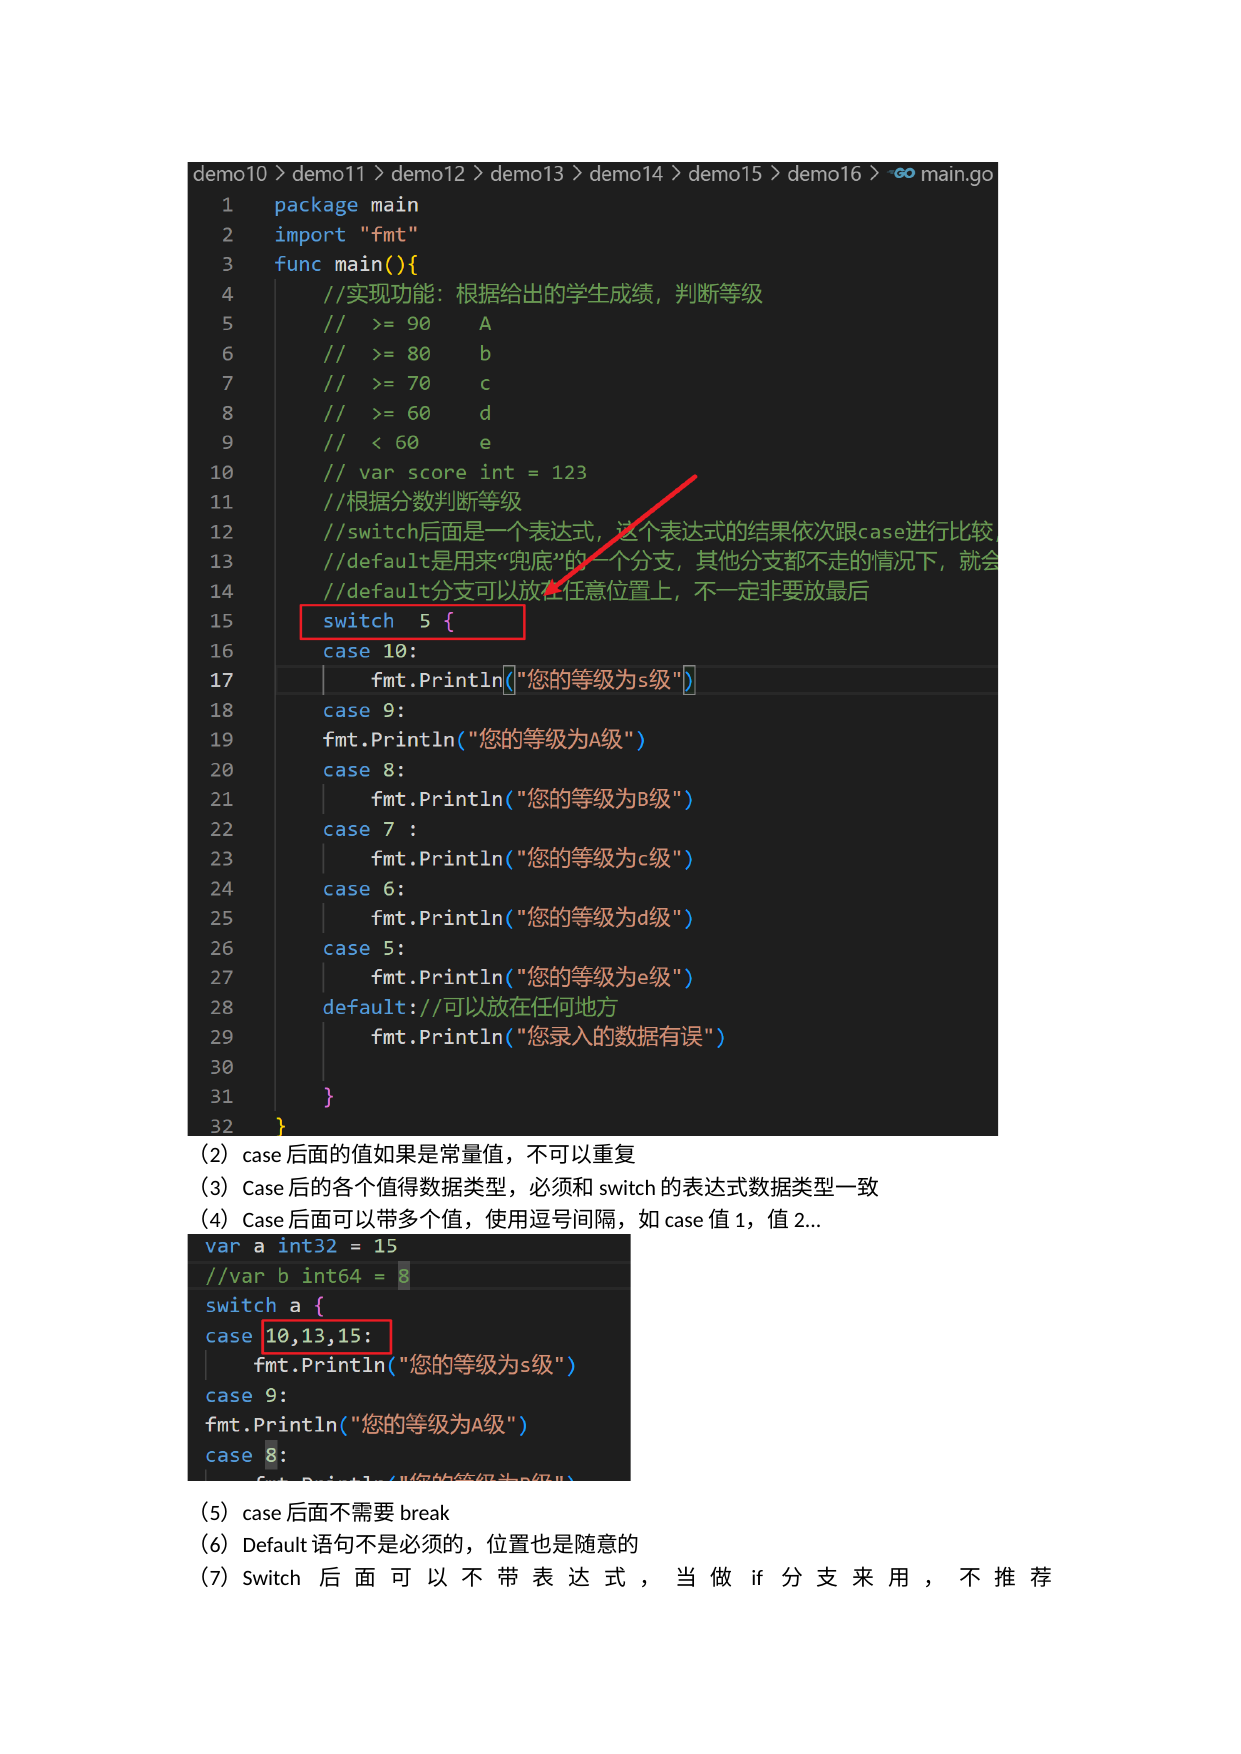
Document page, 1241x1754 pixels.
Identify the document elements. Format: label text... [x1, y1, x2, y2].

list Default语句不是必须的，位置也是随意的 [187, 1527, 1053, 1559]
picture [187, 1234, 631, 1481]
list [187, 1559, 1053, 1592]
list case后面不需要break [187, 1494, 1053, 1527]
list Case后面可以带多个值，使用逗号间隔，如case值1，值2... [187, 1202, 1053, 1234]
list Case后的各个值得数据类型，必须和switch的表达式数据类型一致 [187, 1169, 1053, 1202]
picture [187, 162, 999, 1136]
list case后面的值如果是常量值，不可以重复 [187, 1137, 1053, 1169]
